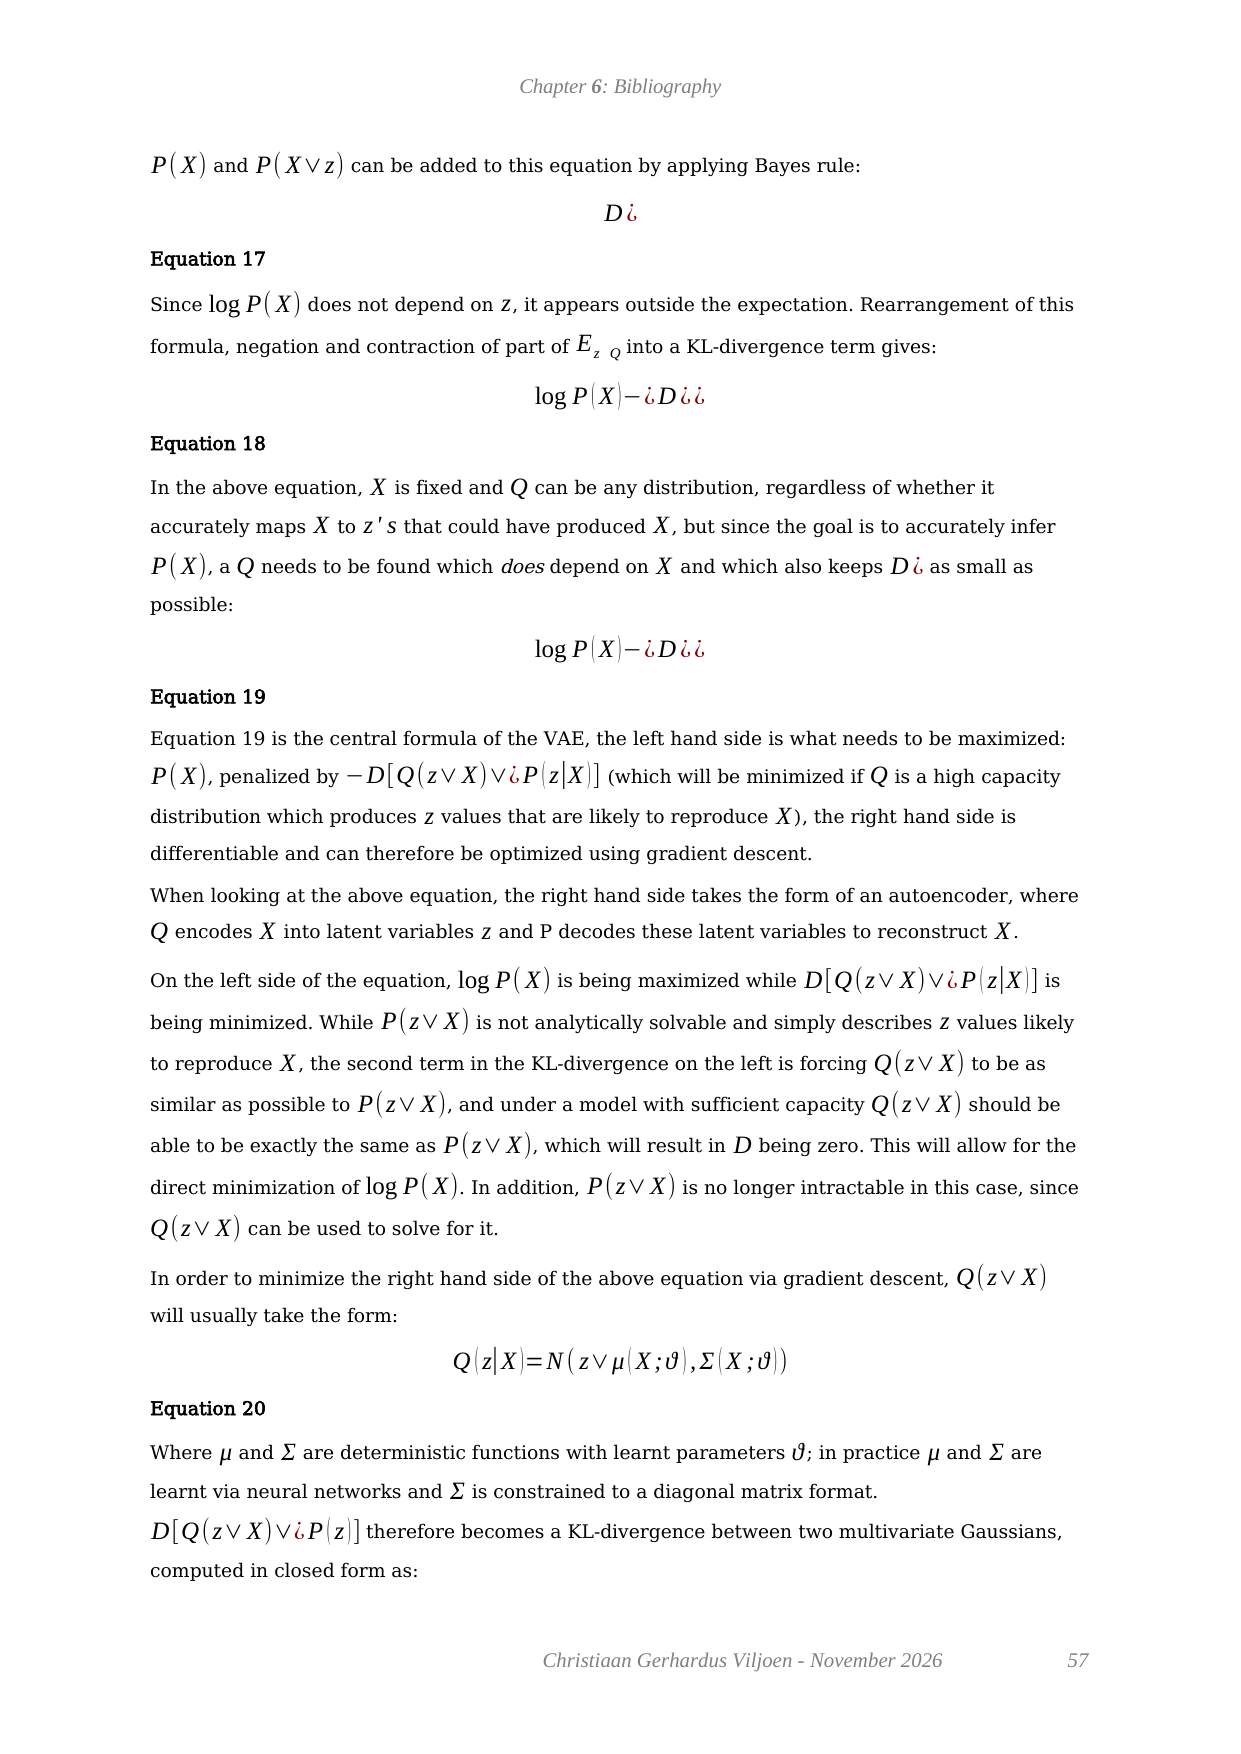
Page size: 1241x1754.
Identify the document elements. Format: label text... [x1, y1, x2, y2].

text In order to minimize the right hand side of the above equation via gradient descent, will usually take the form: [150, 1262, 1090, 1326]
text Equation 19 [150, 684, 1090, 707]
text Where and are deterministic functions with learnt parameters ; in practice and are learnt via neural networks and is constrained to a diagonal matrix format. therefore becomes a KL-divergence between two multivariate Gaussians, computed in closed form as: [150, 1438, 1090, 1581]
text and can be added to this equation by applying Bayes rule: [150, 150, 1090, 180]
text When looking at the above equation, the right hand side takes the form of an autoencoder, where encodes into latent variables and P decodes these latent variables to reconstruct . [150, 883, 1090, 945]
text Equation 18 [150, 431, 1090, 454]
text On the left side of the equation, is being maximized while is being minimized. While is not analytically solvable and simply describes values likely to reproduce , the second term in the KL-divergence on the left is forcing to be as similar as possible to , and under a model with sufficient capacity should be able to be exactly the same as , which will result in being zero. This will allow for the direct minimization of . In addition, is no longer intractable in this case, since can be used to solve for it. [150, 964, 1090, 1243]
text Since does not depend on , it appears outside the expectation. Rearrangement of this formula, negation and contraction of part of into a KL-divergence term gives: [150, 289, 1090, 361]
text In the above equation, is fixed and can be any distribution, regardless of whether it accurately maps to that could have produced , but since the goal is to accurately infer , a needs to be found which does depend on and which also keeps as small as possible: [150, 473, 1090, 615]
text Equation 20 [150, 1396, 1090, 1419]
text Equation 19 is the central formula of the VAE, the left hand side is what needs to be maximized: , penalized by (which will be minimized if is a high capacity distribution which produces values that are likely to reproduce ), the right hand side is differentiable and can therefore be optimized using gradient descent. [150, 727, 1090, 864]
text Equation 17 [150, 247, 1090, 269]
